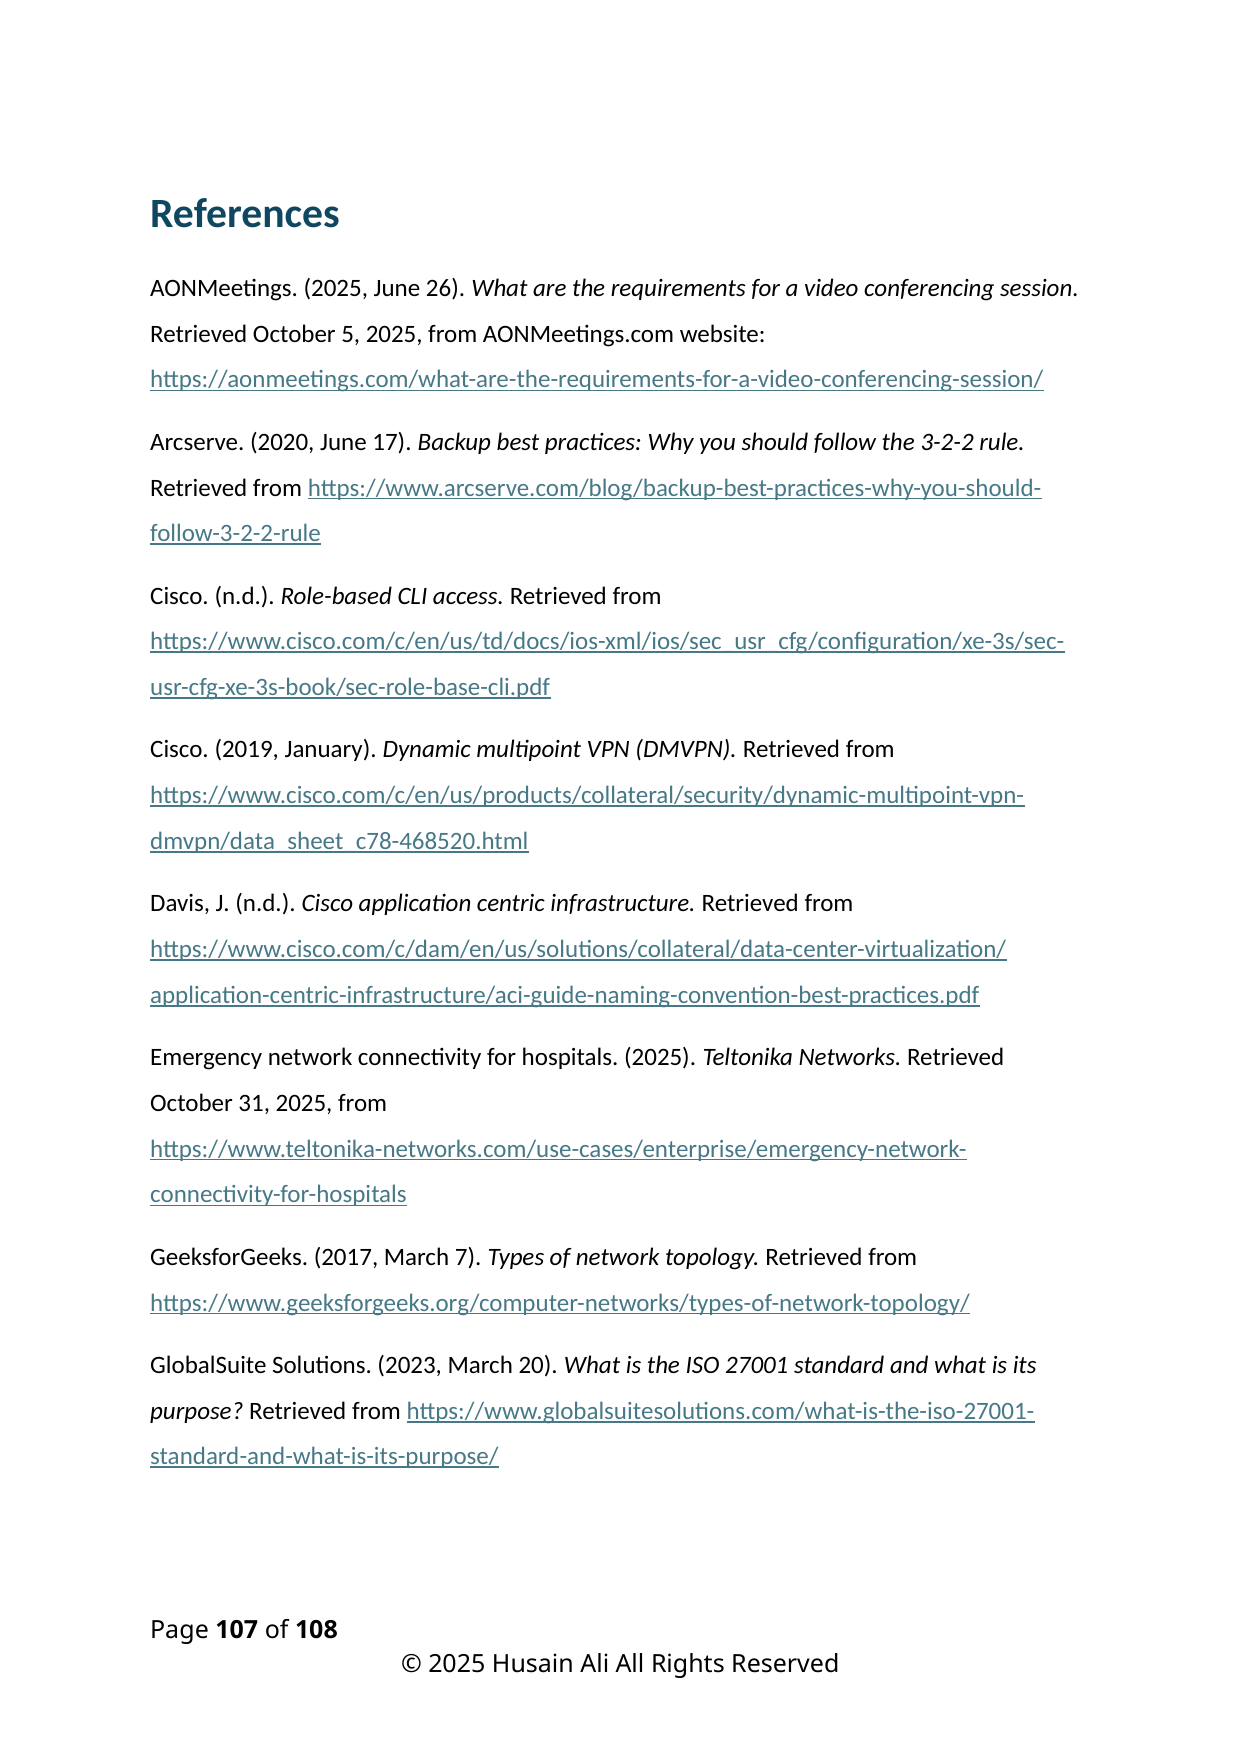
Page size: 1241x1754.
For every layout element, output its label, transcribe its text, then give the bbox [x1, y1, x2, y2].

text Emergency network connectivity for hospitals. (2025). Teltonika Networks. Retrieved October 31, 2025, from https://www.teltonika-networks.com/use-cases/enterprise/emergency-network-connectivity-for-hospitals [150, 1041, 1090, 1209]
text Cisco. (2019, January). Dynamic multipoint VPN (DMVPN). Retrieved from https://www.cisco.com/c/en/us/products/collateral/security/dynamic-multipoint-vpn-dmvpn/data_sheet_c78-468520.html [150, 734, 1090, 856]
text Cisco. (n.d.). Role-based CLI access. Retrieved from https://www.cisco.com/c/en/us/td/docs/ios-xml/ios/sec_usr_cfg/configuration/xe-3s/sec-usr-cfg-xe-3s-book/sec-role-base-cli.pdf [150, 580, 1090, 702]
text GlobalSuite Solutions. (2023, March 20). What is the ISO 27001 standard and what is its purpose? Retrieved from https://www.globalsuitesolutions.com/what-is-the-iso-27001-standard-and-what-is-its-purpose/ [150, 1349, 1090, 1471]
text AONMeetings. (2025, June 26). What are the requirements for a video conferencing session. Retrieved October 5, 2025, from AONMeetings.com website: https://aonmeetings.com/what-are-the-requirements-for-a-video-conferencing-session/ [150, 272, 1090, 394]
text GeeksforGeeks. (2017, March 7). Types of network topology. Retrieved from https://www.geeksforgeeks.org/computer-networks/types-of-network-topology/ [150, 1241, 1090, 1317]
text Arcserve. (2020, June 17). Backup best practices: Why you should follow the 3-2-2 rule. Retrieved from https://www.arcserve.com/blog/backup-best-practices-why-you-should-follow-3-2-2-rule [150, 426, 1090, 548]
subtitle References [150, 187, 1090, 238]
text Davis, J. (n.d.). Cisco application centric infrastructure. Retrieved from https://www.cisco.com/c/dam/en/us/solutions/collateral/data-center-virtualization/application-centric-infrastructure/aci-guide-naming-convention-best-practices.pdf [150, 887, 1090, 1009]
